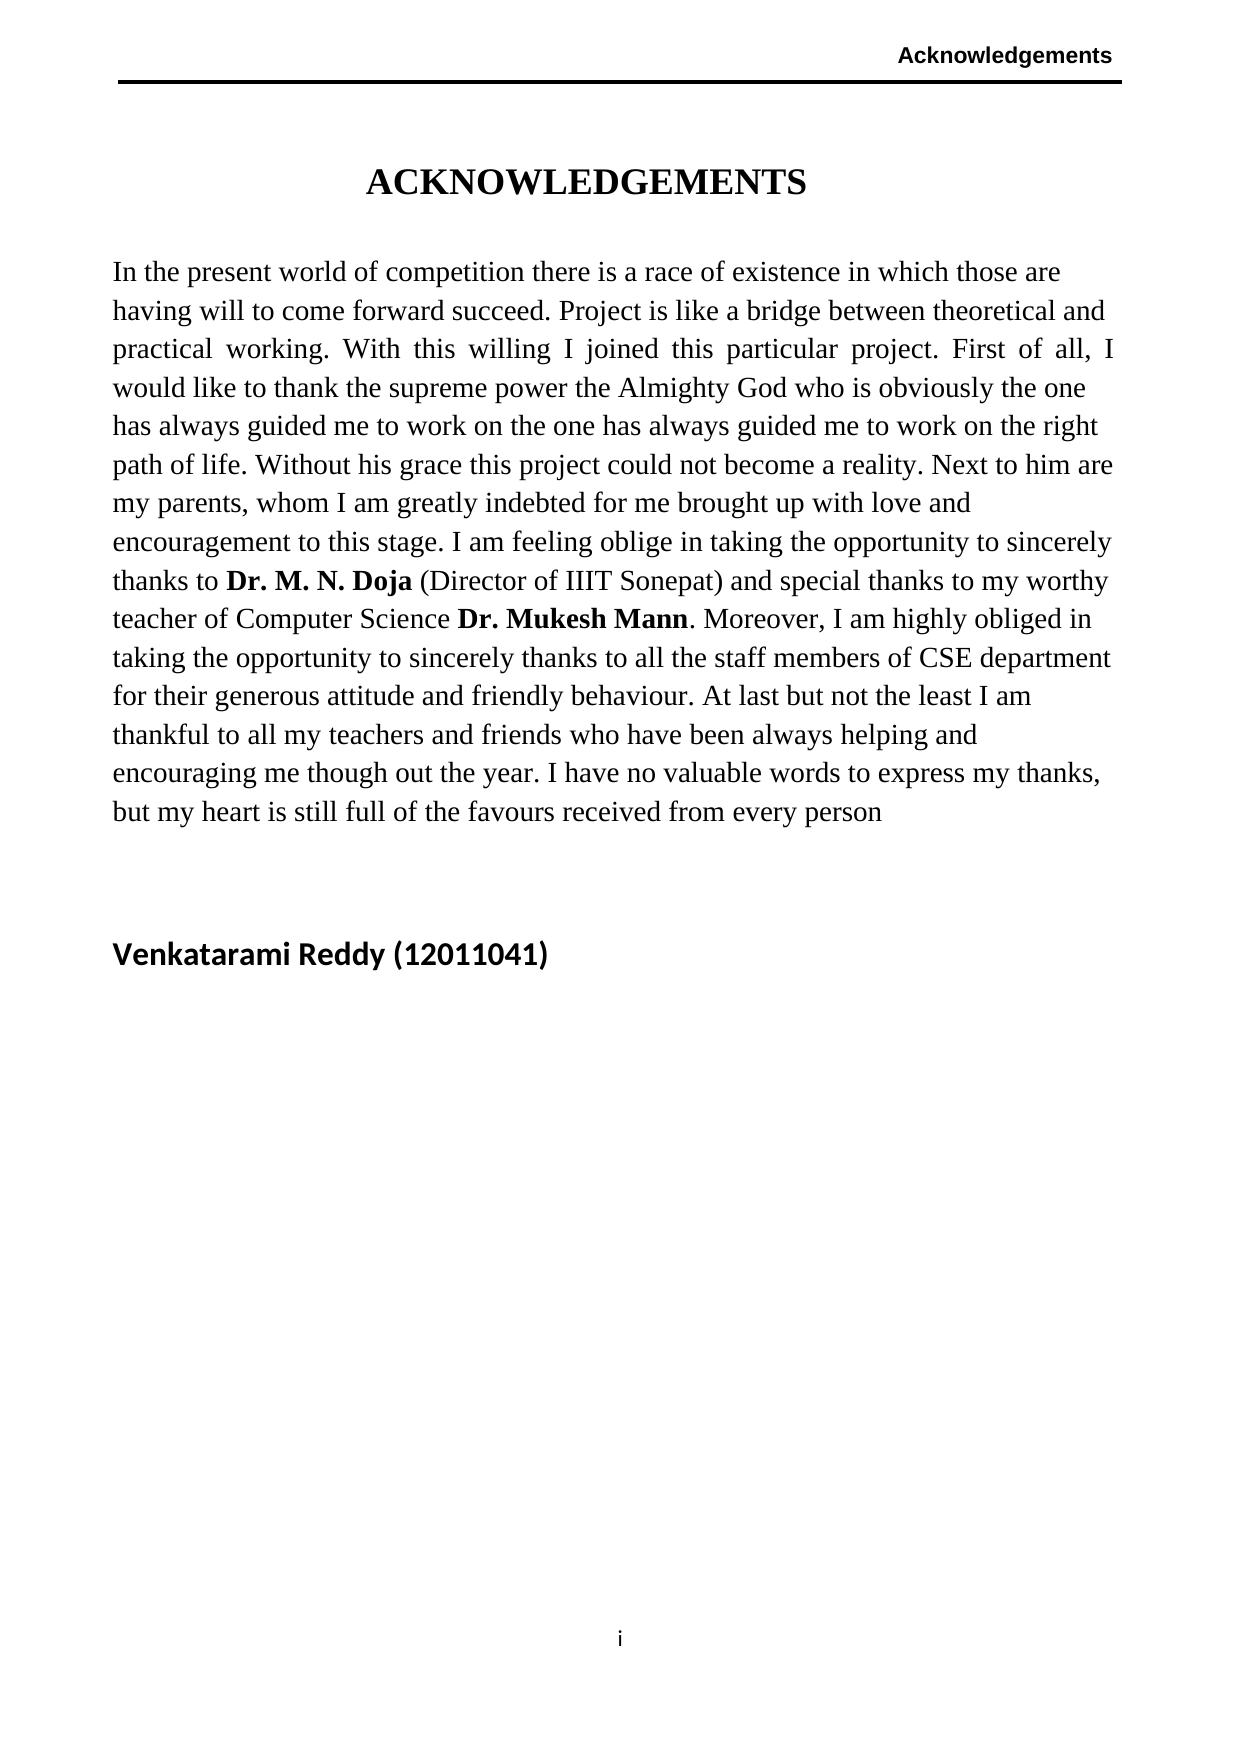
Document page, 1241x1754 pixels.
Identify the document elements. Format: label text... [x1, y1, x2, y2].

text In the present world of competition there is a race of existence in which those are having will to come forward succeed. Project is like a bridge between theoretical and practical working. With this willing I joined this particular project. First of all, I would like to thank the supreme power the Almighty God who is obviously the one has always guided me to work on the one has always guided me to work on the right path of life. Without his grace this project could not become a reality. Next to him are my parents, whom I am greatly indebted for me brought up with love and encouragement to this stage. I am feeling oblige in taking the opportunity to sincerely thanks to Dr. M. N. Doja (Director of IIIT Sonepat) and special thanks to my worthy teacher of Computer Science Dr. Mukesh Mann. Moreover, I am highly obliged in taking the opportunity to sincerely thanks to all the staff members of CSE department for their generous attitude and friendly behaviour. At last but not the least I am thankful to all my teachers and friends who have been always helping and encouraging me though out the year. I have no valuable words to express my thanks, but my heart is still full of the favours received from every person [112, 254, 1128, 827]
subtitle ACKNOWLEDGEMENTS [112, 159, 1022, 202]
text Venkatarami Reddy (12011041) [112, 933, 1128, 974]
